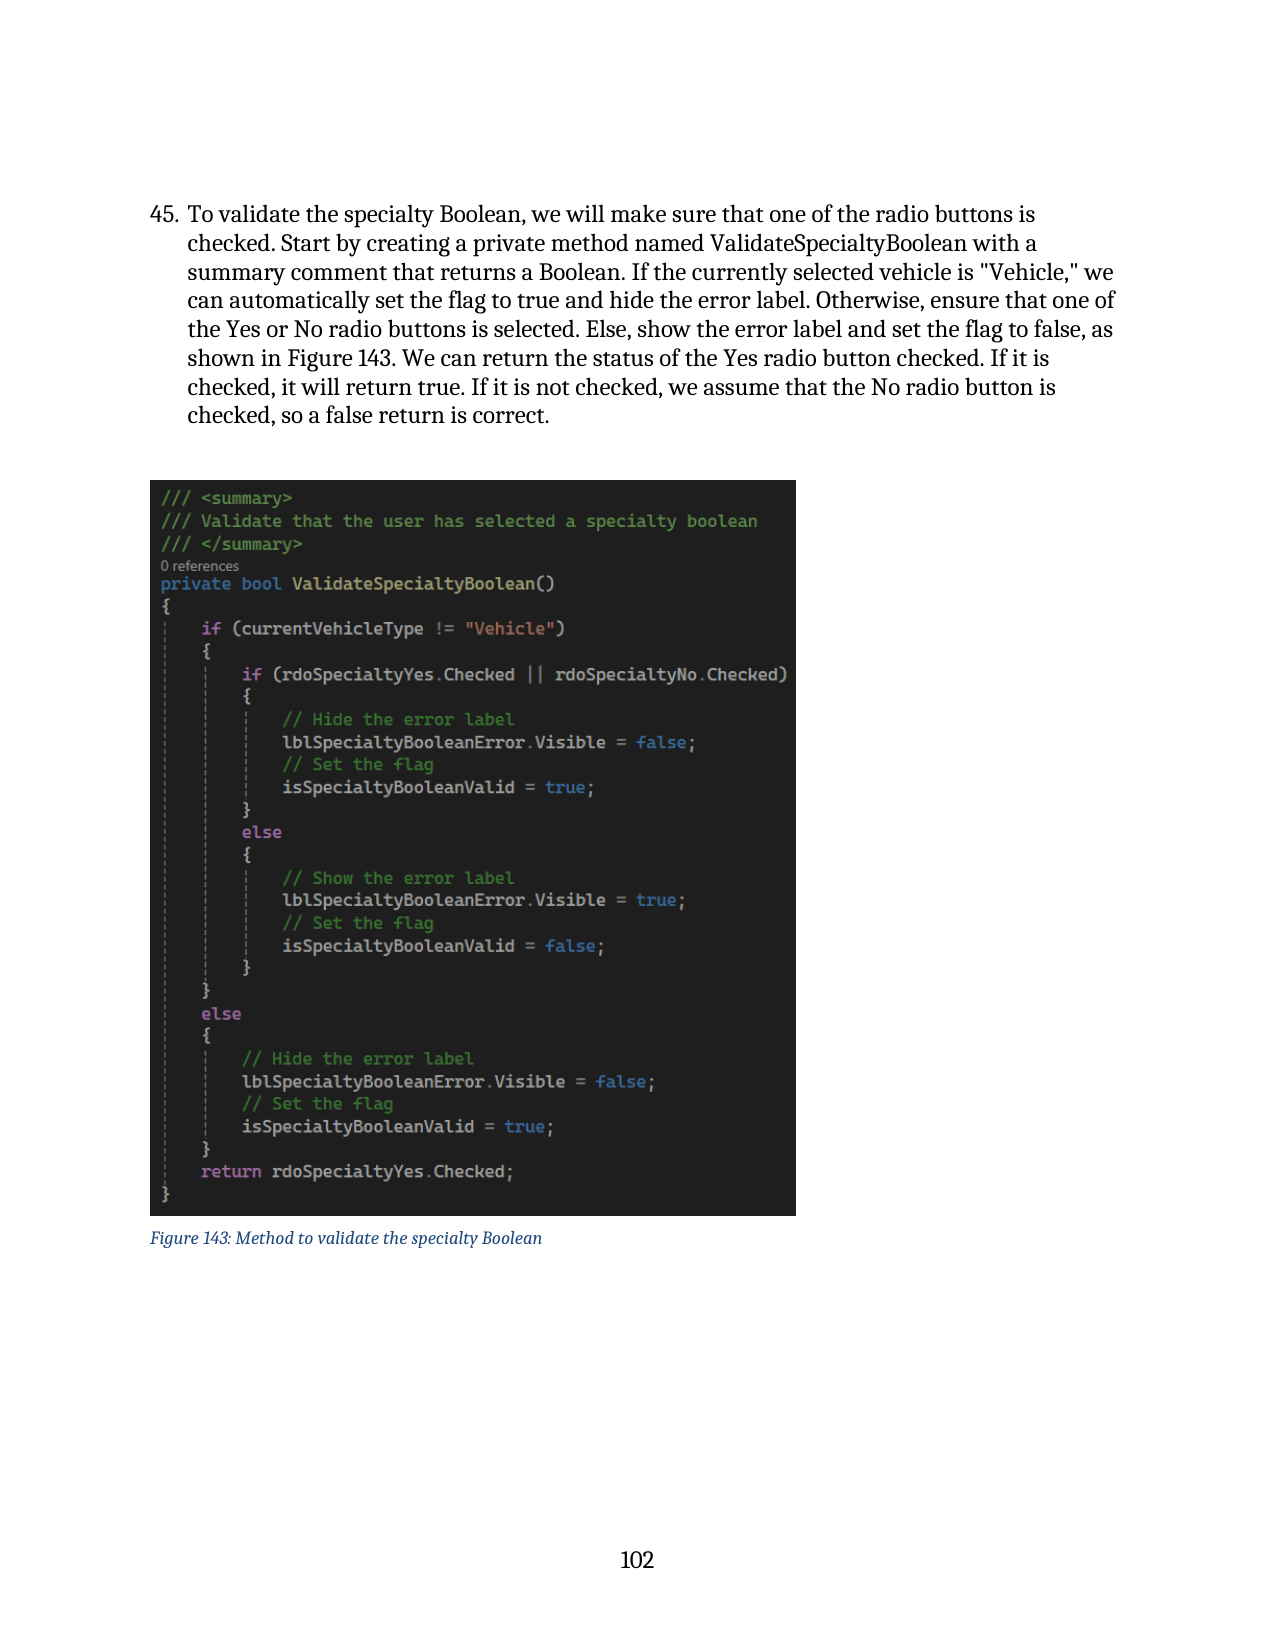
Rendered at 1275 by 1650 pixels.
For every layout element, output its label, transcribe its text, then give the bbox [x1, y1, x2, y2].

picture [150, 480, 796, 1216]
list To validate the specialty Boolean, we will make sure that one of the radio buttons is checked. Start by creating a private method named ValidateSpecialtyBoolean with a summary comment that returns a Boolean. If the currently selected vehicle is "Vehicle," we can automatically set the flag to true and hide the error label. Otherwise, ensure that one of the Yes or No radio buttons is selected. Else, show the error label and set the flag to false, as shown in Figure 143. We can return the status of the Yes radio button checked. If it is checked, it will return true. If it is not checked, we assume that the No radio button is checked, so a false return is correct. [150, 200, 1125, 430]
text Figure 143: Method to validate the specialty Boolean [150, 1228, 1125, 1249]
